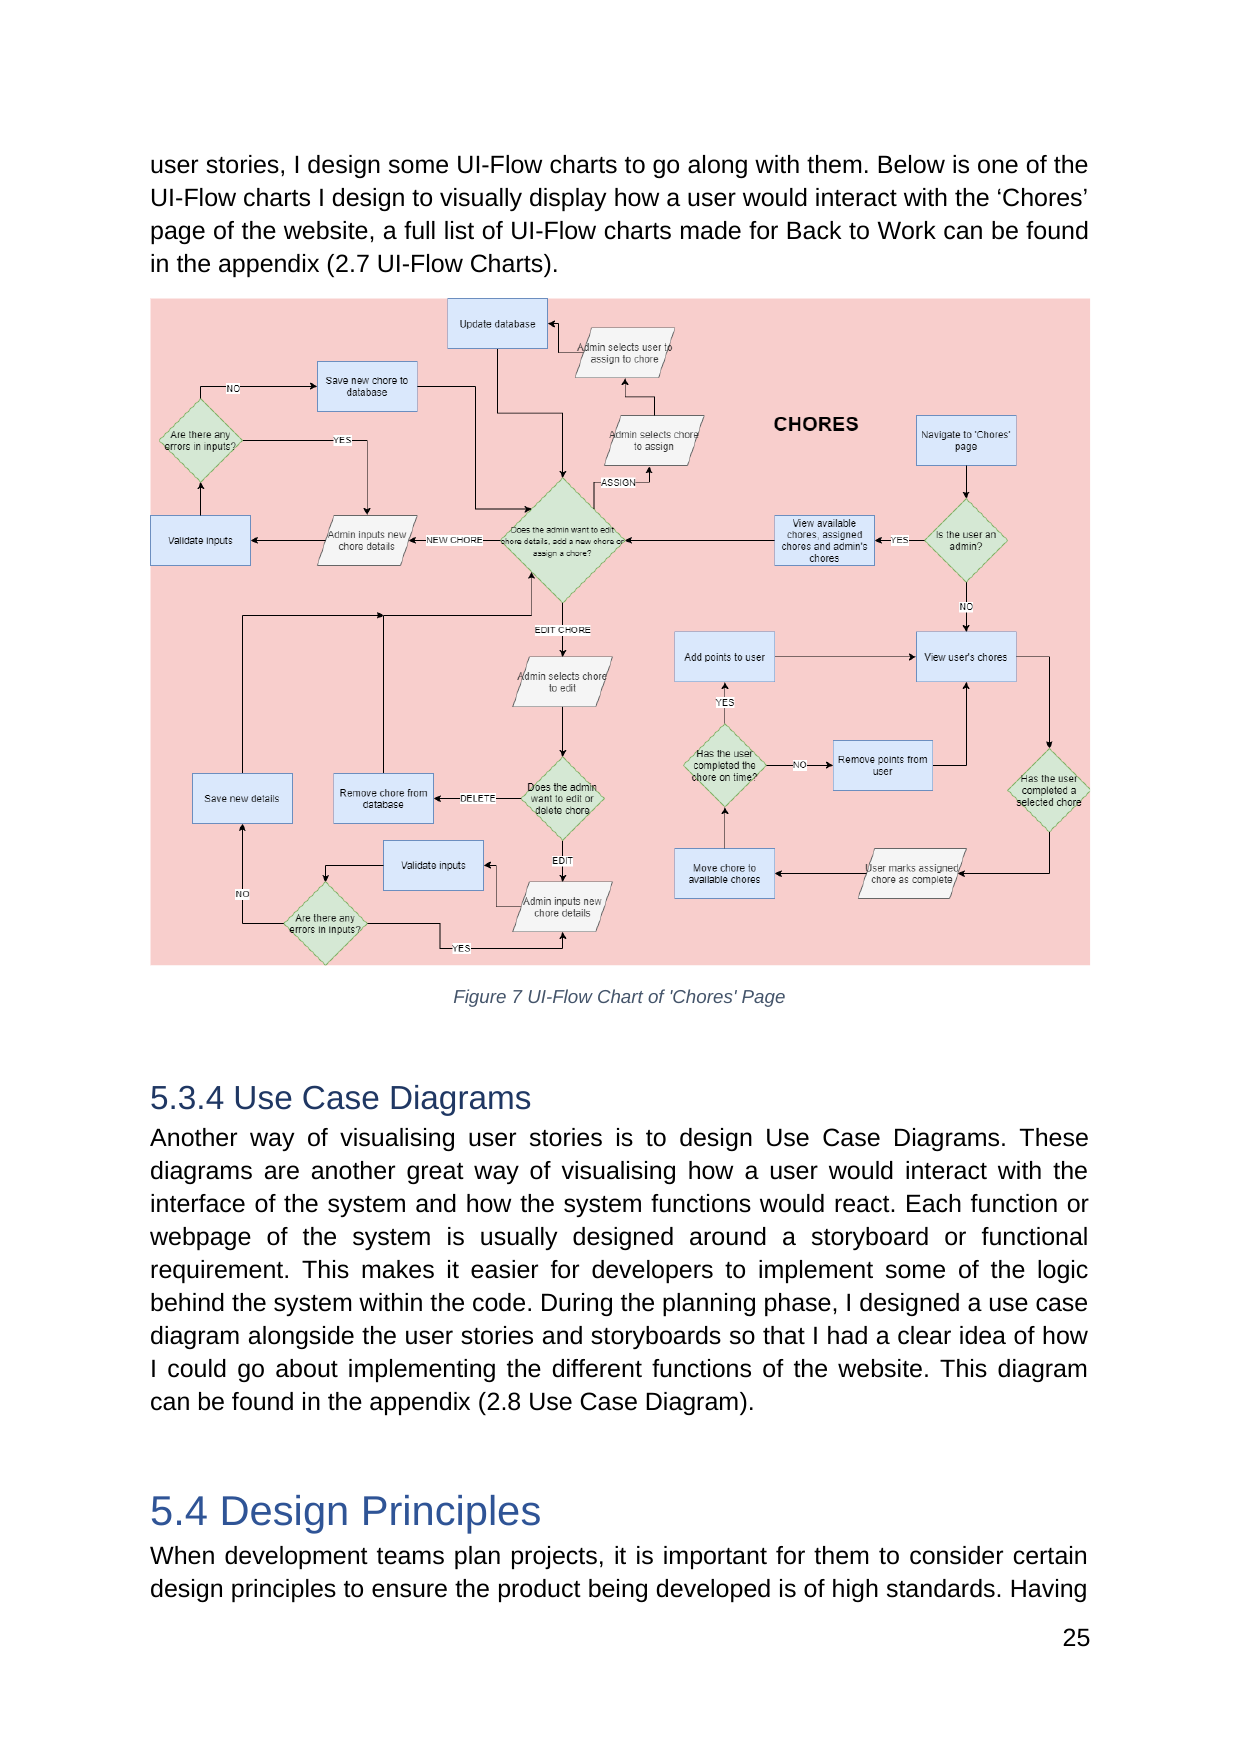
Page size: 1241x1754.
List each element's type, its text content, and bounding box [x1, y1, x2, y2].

text Figure 7 UI-Flow Chart of 'Chores' Page [150, 986, 1090, 1008]
subtitle 5.3.4 Use Case Diagrams [150, 1078, 1090, 1117]
subtitle 5.4 Design Principles [150, 1486, 1090, 1534]
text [150, 150, 1090, 278]
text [150, 1541, 1090, 1603]
text Another way of visualising user stories is to design Use Case Diagrams. These diagrams are another great way of visualising how a user would interact with the interface of the system and how the system functions would react. Each function or webpage of the system is usually designed around a storyboard or functional requirement. This makes it easier for developers to implement some of the logic behind the system within the code. During the planning phase, I designed a use case diagram alongside the user stories and storyboards so that I had a clear idea of how I could go about implementing the different functions of the website. This diagram can be found in the appendix (2.8 Use Case Diagram). [150, 1123, 1090, 1416]
picture [150, 298, 1091, 966]
